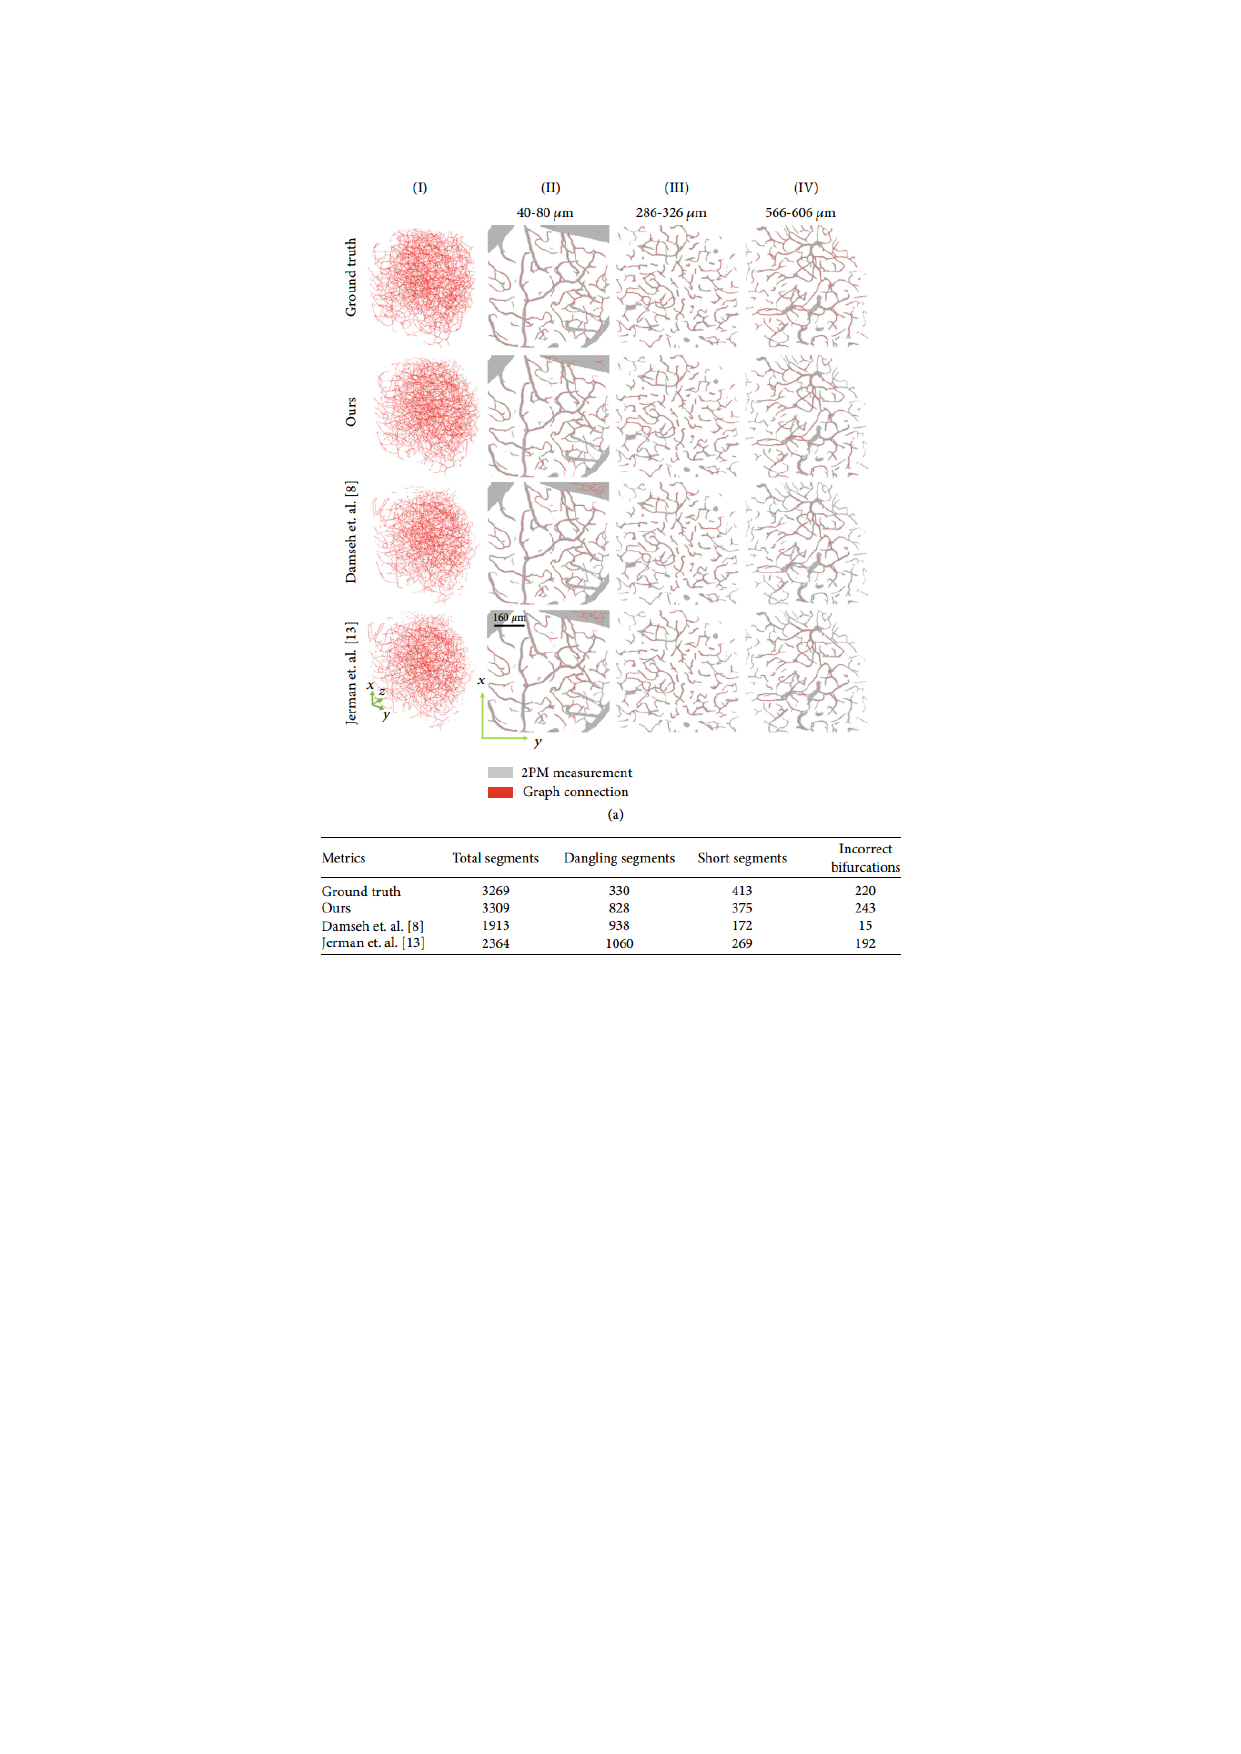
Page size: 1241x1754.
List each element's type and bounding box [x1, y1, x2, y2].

picture [313, 162, 928, 963]
